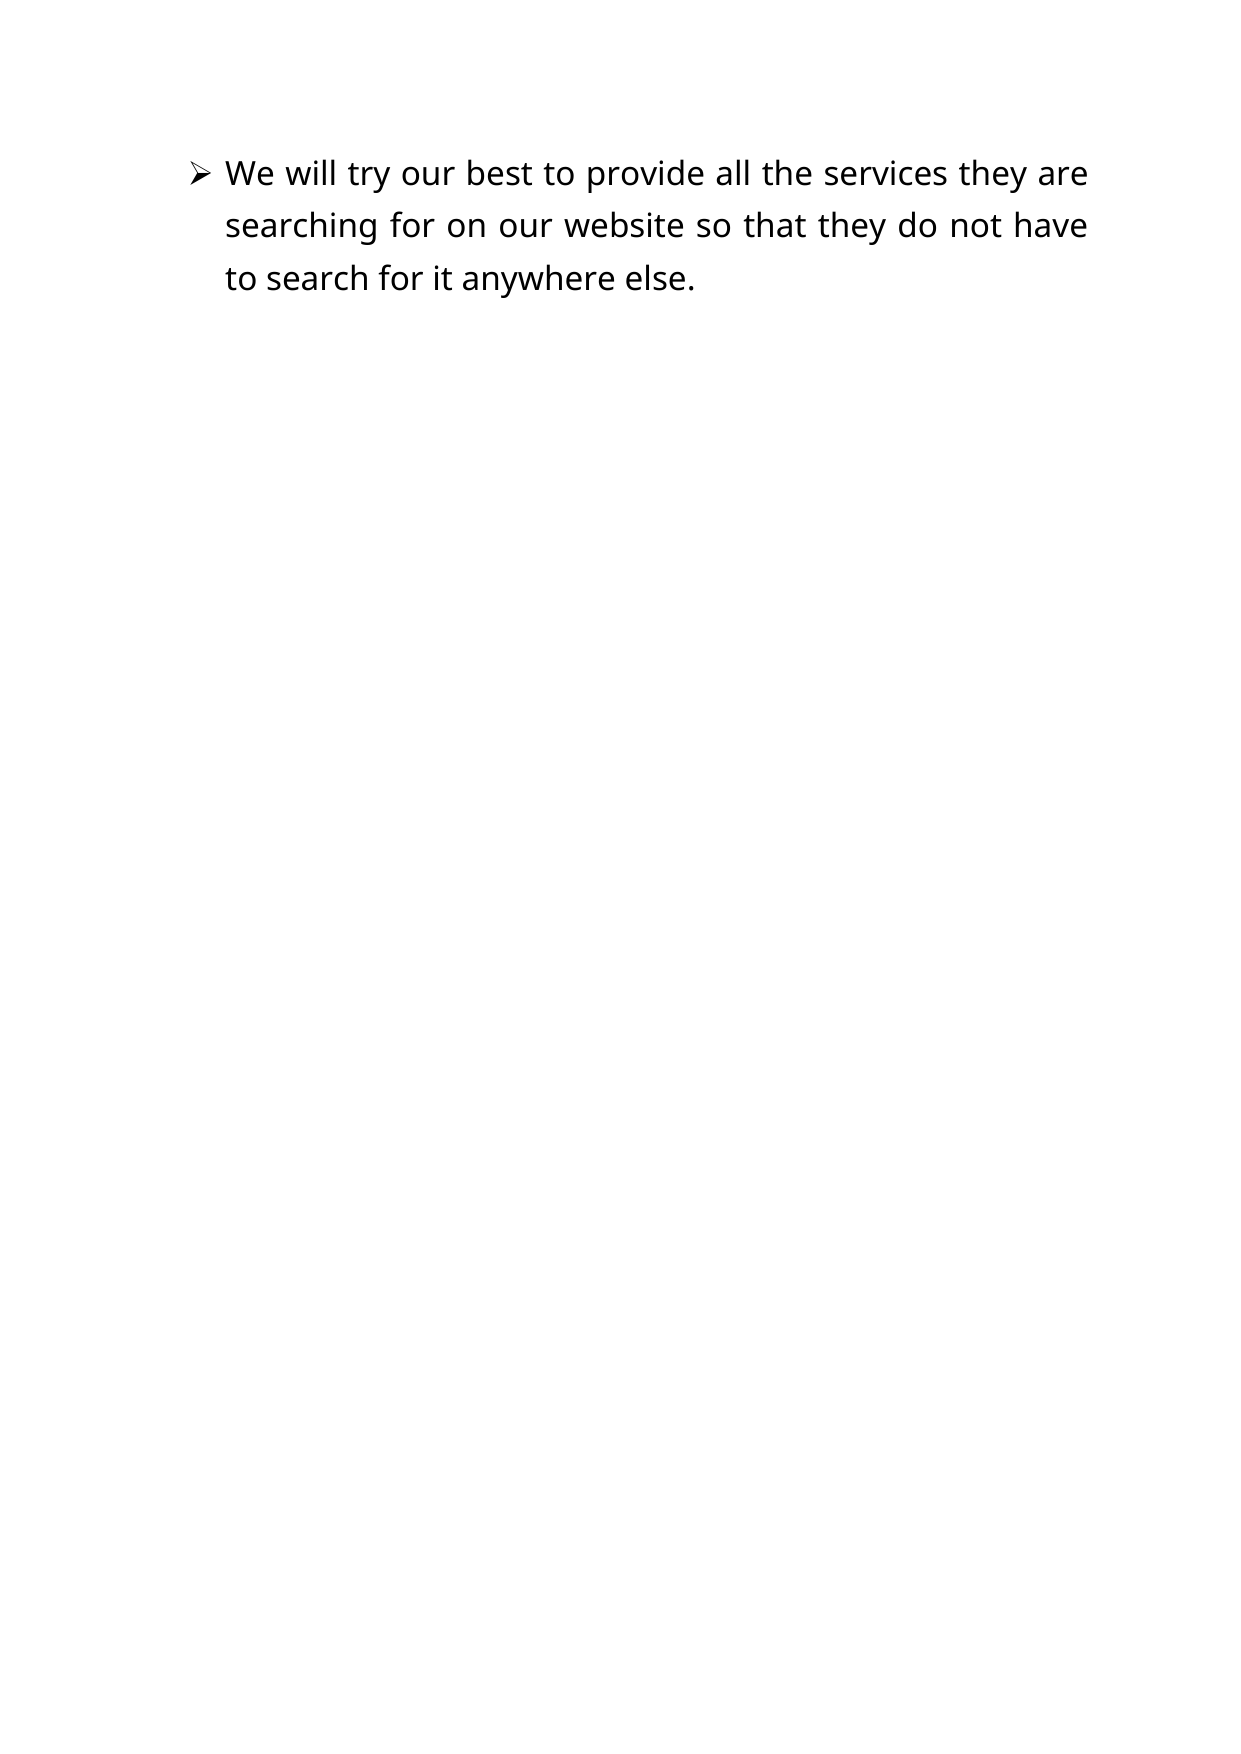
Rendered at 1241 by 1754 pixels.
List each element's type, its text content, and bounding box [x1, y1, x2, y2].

list We will try our best to provide all the services they are searching for on our website so that they do not have to search for it anywhere else. [187, 150, 1090, 300]
